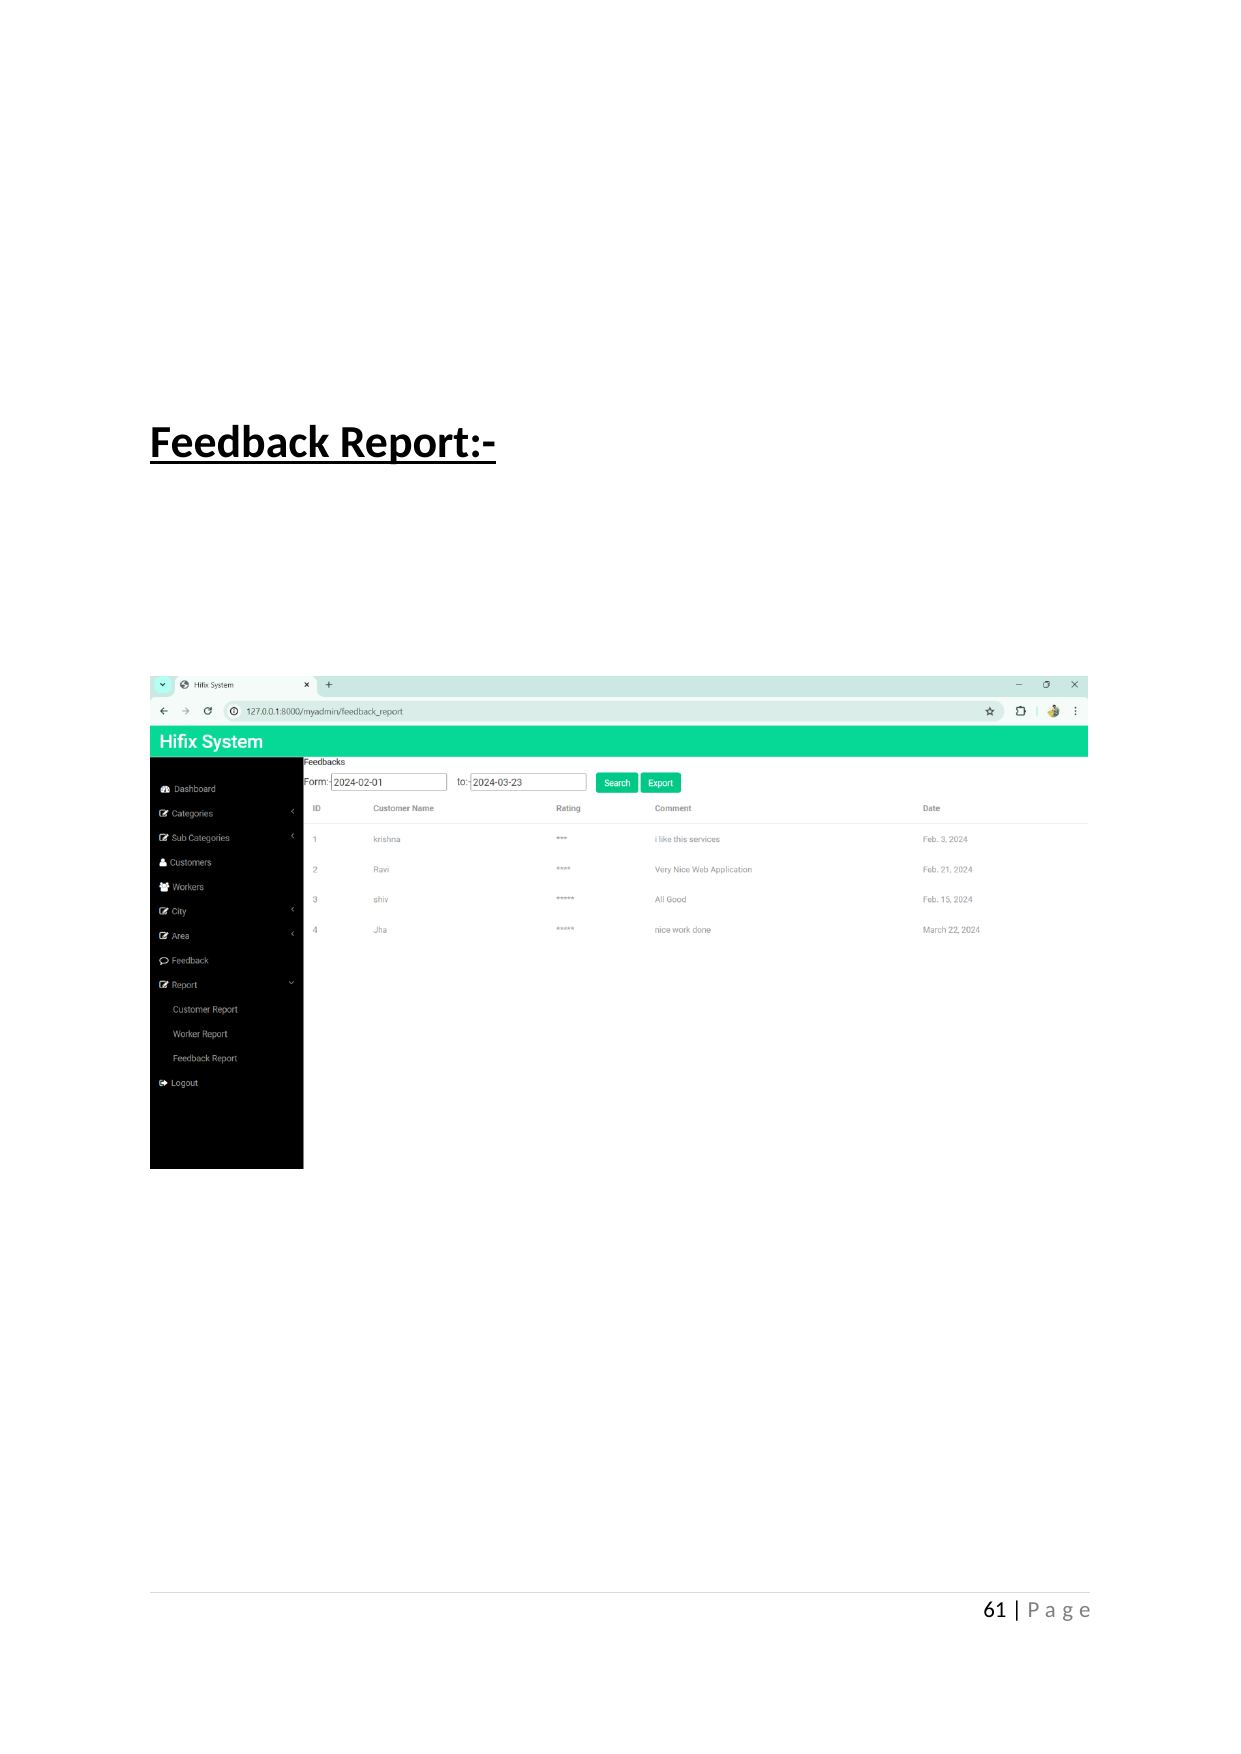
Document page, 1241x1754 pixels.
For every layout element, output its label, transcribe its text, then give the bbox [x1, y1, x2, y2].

text Feedback Report:- [150, 413, 1090, 469]
picture [150, 676, 1088, 1169]
